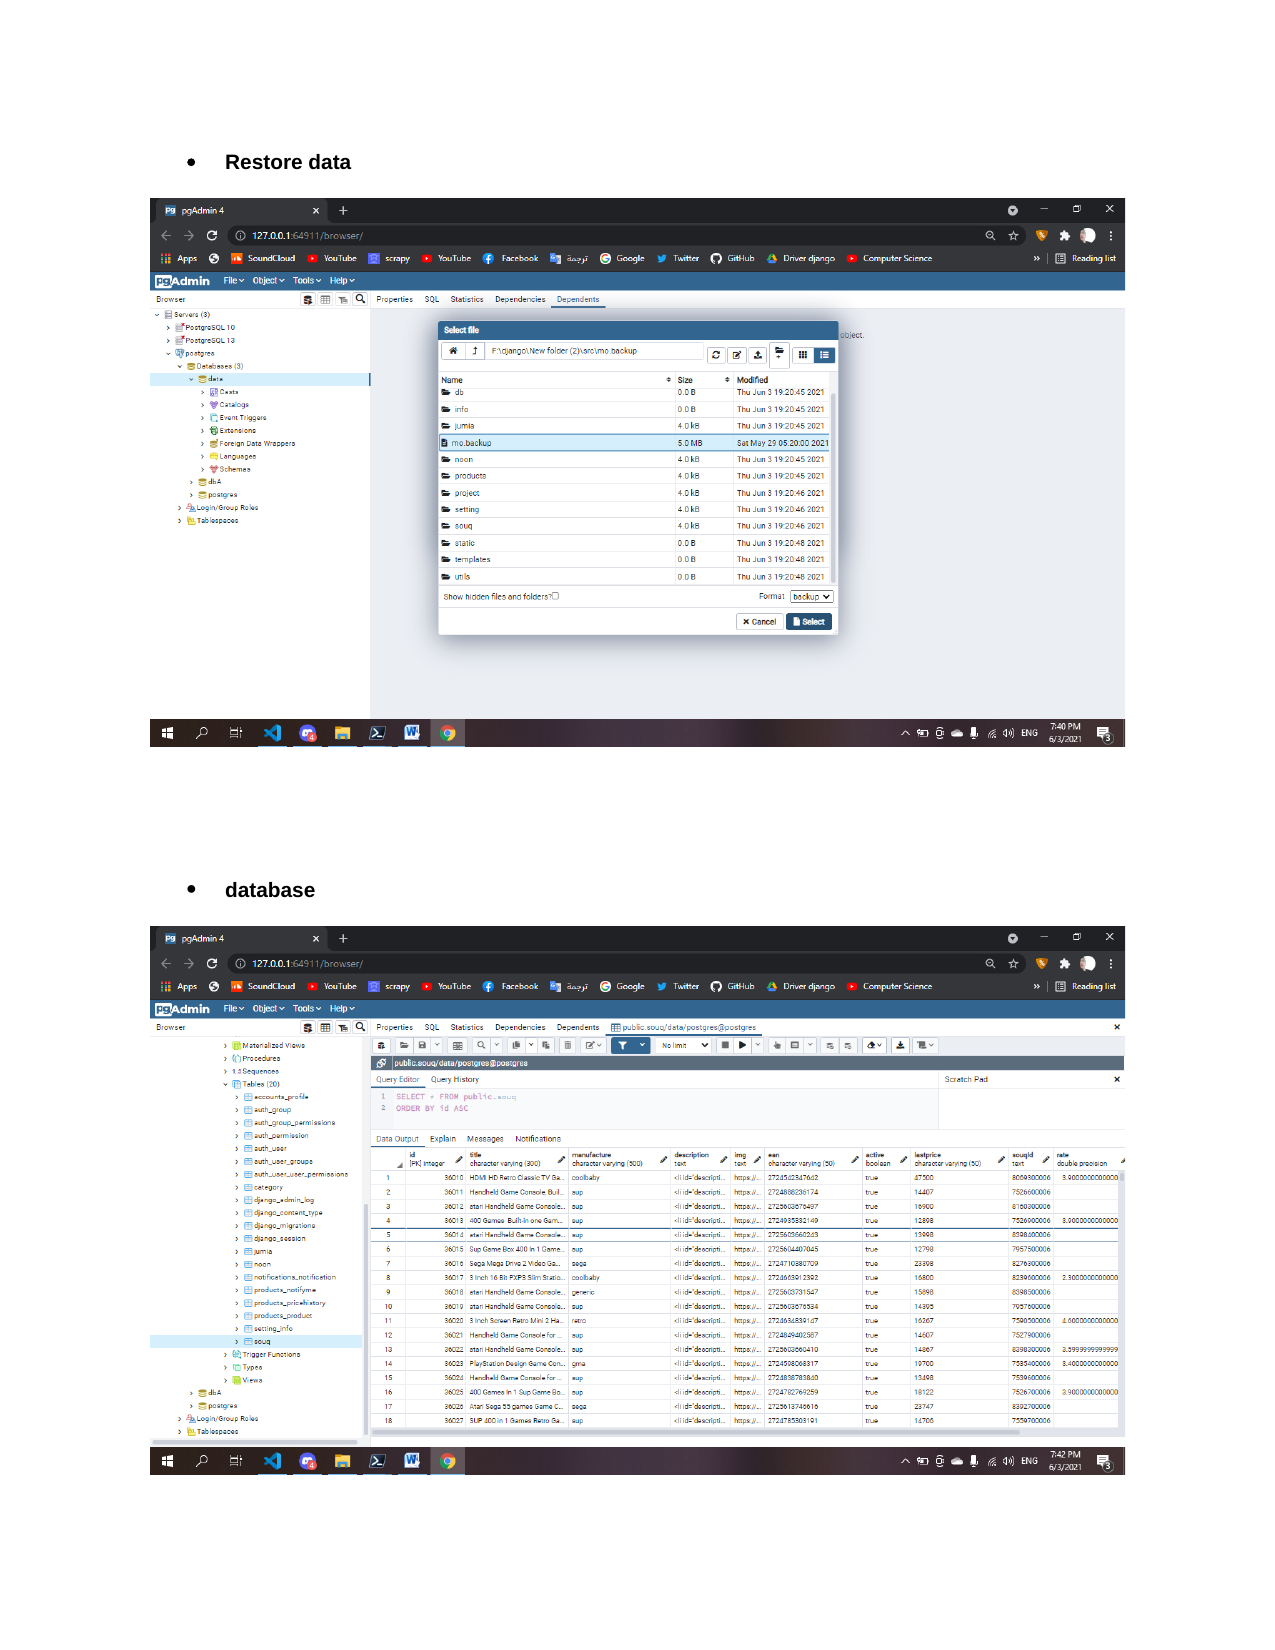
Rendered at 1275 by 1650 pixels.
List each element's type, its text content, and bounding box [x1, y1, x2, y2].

list database [187, 878, 1125, 902]
picture [150, 198, 1125, 747]
list Restore data [187, 150, 1125, 174]
picture [150, 926, 1125, 1475]
